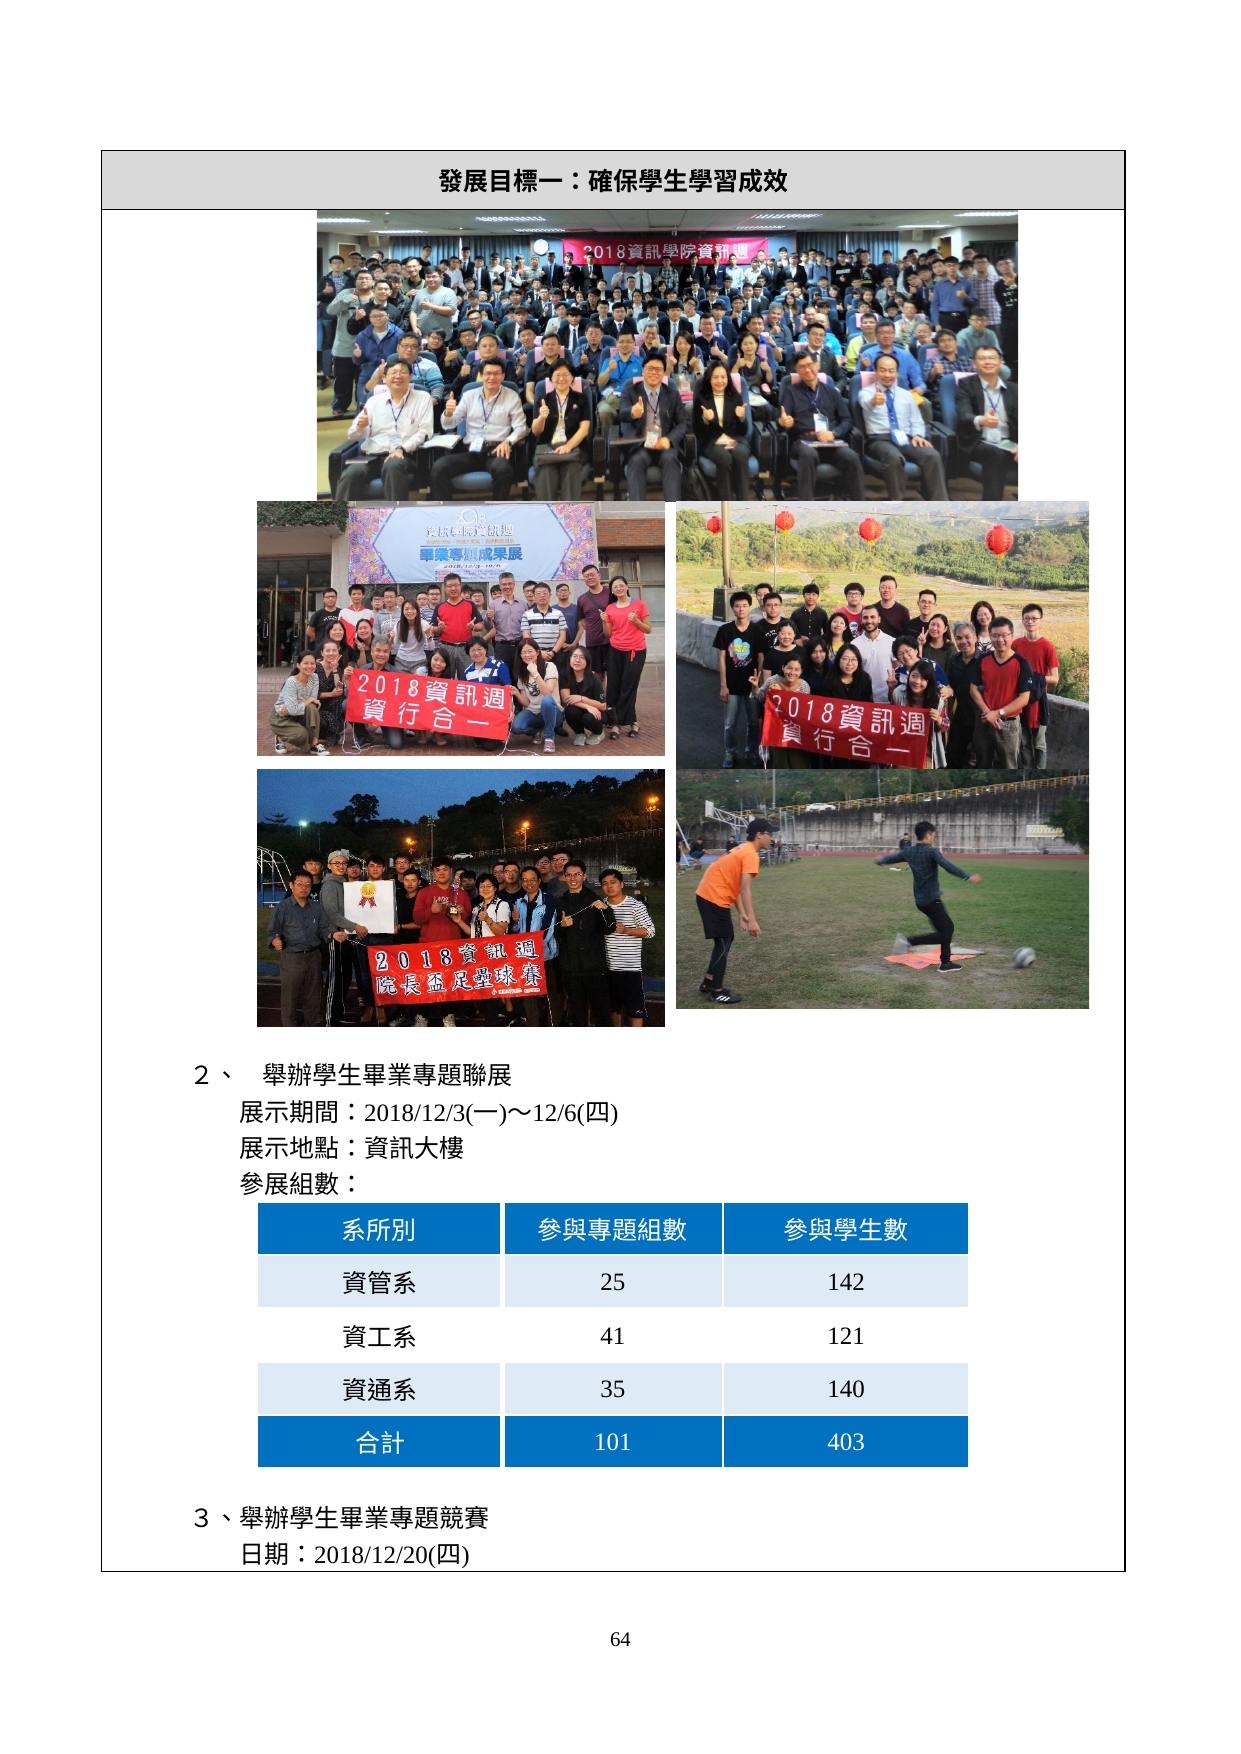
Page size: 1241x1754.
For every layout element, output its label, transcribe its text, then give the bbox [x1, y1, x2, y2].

picture [257, 210, 1090, 1009]
table_header 發展目標一：確保學生學習成效 [102, 151, 1124, 209]
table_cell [102, 210, 1124, 1571]
picture [257, 769, 665, 1027]
